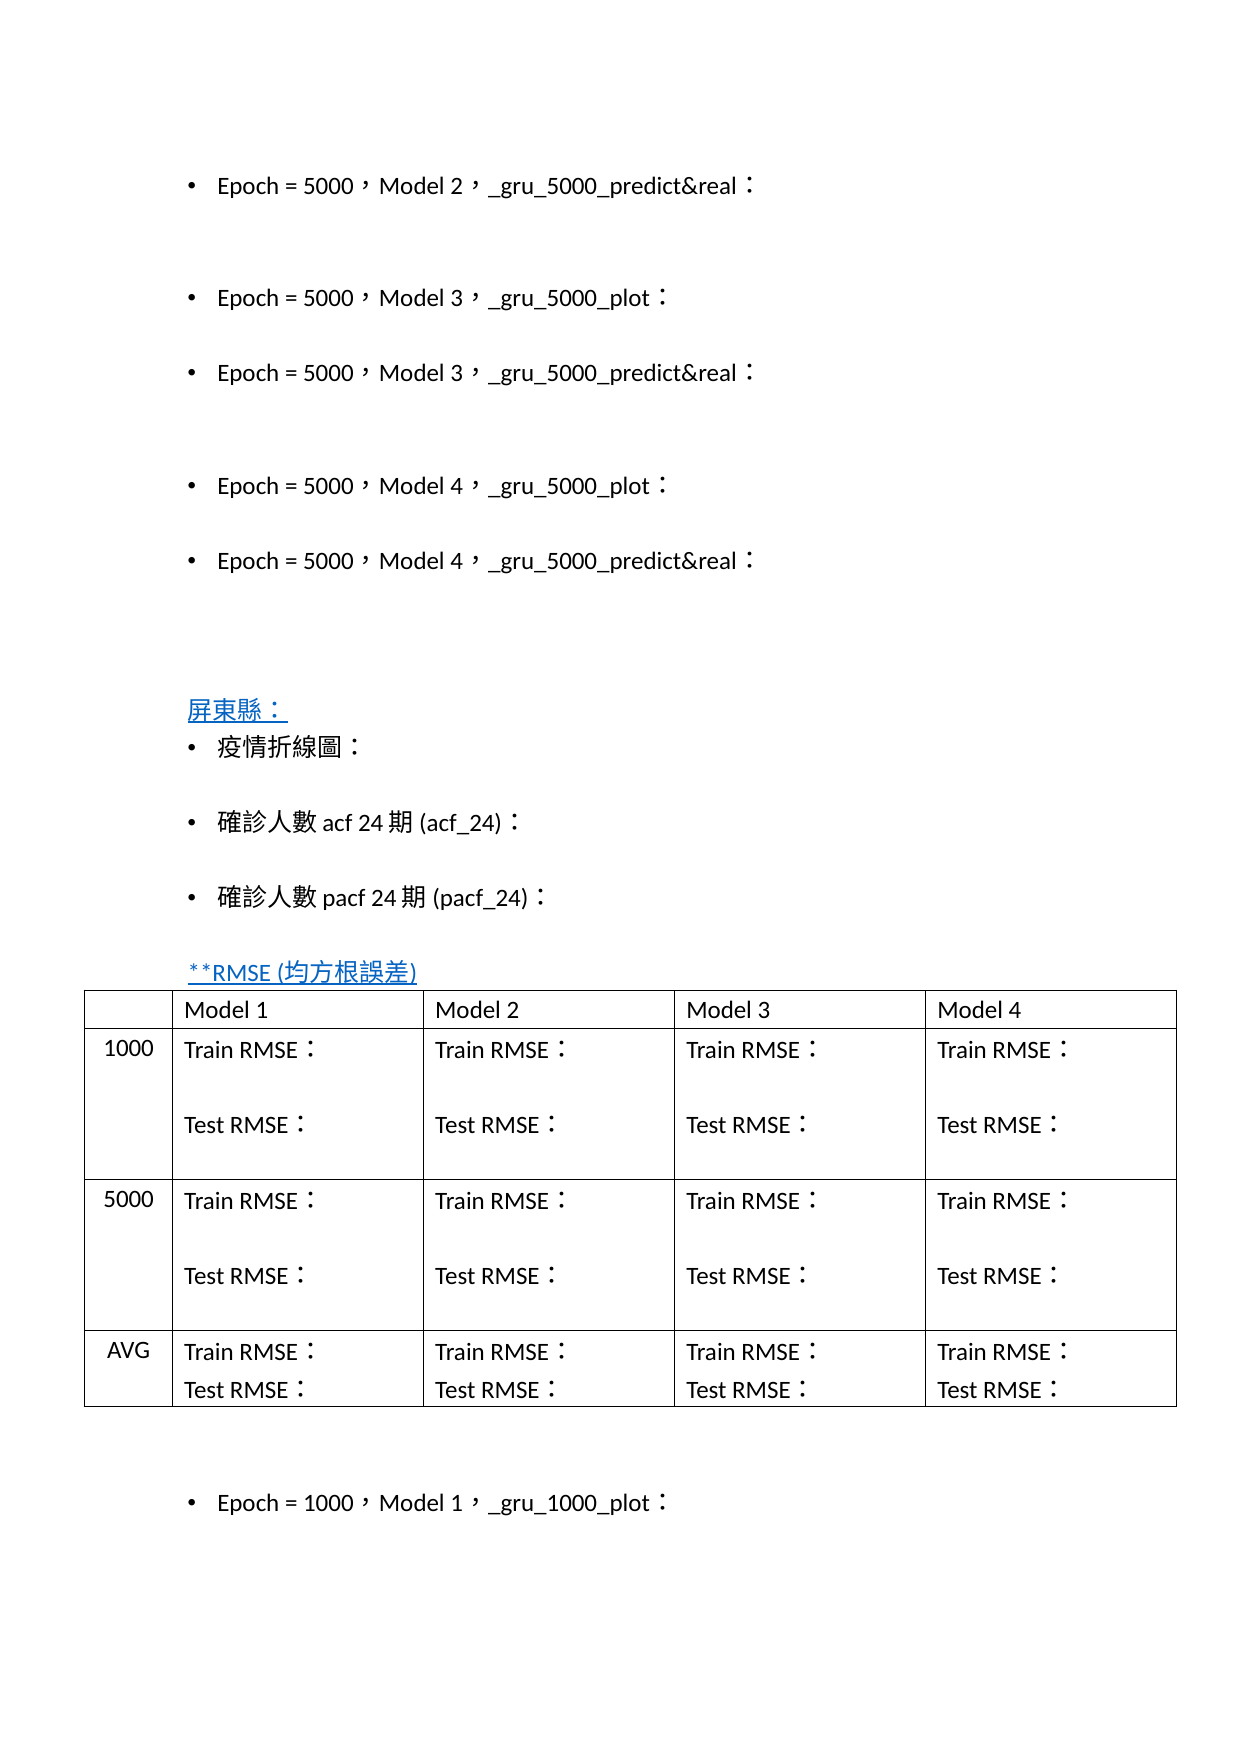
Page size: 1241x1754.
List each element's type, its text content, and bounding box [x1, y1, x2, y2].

table_cell Train RMSE： Test RMSE： [424, 1331, 674, 1406]
table_cell Train RMSE： Test RMSE： [173, 1180, 423, 1330]
table_header Model 4 [926, 991, 1176, 1028]
table_cell Train RMSE： Test RMSE： [424, 1029, 674, 1179]
table_cell Train RMSE： Test RMSE： [675, 1180, 925, 1330]
table_cell Train RMSE： Test RMSE： [675, 1331, 925, 1406]
text **RMSE (均方根誤差) [187, 952, 1053, 989]
list Epoch = 5000，Model 4，_gru_5000_plot： [187, 464, 1053, 502]
table_cell Train RMSE： Test RMSE： [675, 1029, 925, 1179]
list Epoch = 5000，Model 4，_gru_5000_predict&real： [187, 539, 1053, 577]
table_cell Train RMSE： Test RMSE： [173, 1331, 423, 1406]
text 屏東縣： [187, 689, 1053, 727]
table_cell 5000 [85, 1180, 172, 1330]
table_cell 1000 [85, 1029, 172, 1179]
table_header Model 1 [173, 991, 423, 1028]
list Epoch = 5000，Model 3，_gru_5000_predict&real： [187, 352, 1053, 389]
table_cell Train RMSE： Test RMSE： [173, 1029, 423, 1179]
table_cell Train RMSE： Test RMSE： [424, 1180, 674, 1330]
list Epoch = 5000，Model 3，_gru_5000_plot： [187, 277, 1053, 314]
table_header Model 2 [424, 991, 674, 1028]
table_cell Train RMSE： Test RMSE： [926, 1180, 1176, 1330]
table_cell Train RMSE： Test RMSE： [926, 1029, 1176, 1179]
table_header Model 3 [675, 991, 925, 1028]
list 確診人數acf 24期 (acf_24)： [187, 802, 1053, 839]
table_cell Train RMSE： Test RMSE： [926, 1331, 1176, 1406]
table_header [85, 991, 172, 1028]
list Epoch = 5000，Model 2，_gru_5000_predict&real： [187, 164, 1053, 202]
list 疫情折線圖： [187, 727, 1053, 764]
list Epoch = 1000，Model 1，_gru_1000_plot： [187, 1482, 1053, 1520]
table_cell AVG [85, 1331, 172, 1406]
list 確診人數pacf 24期 (pacf_24)： [187, 877, 1053, 914]
